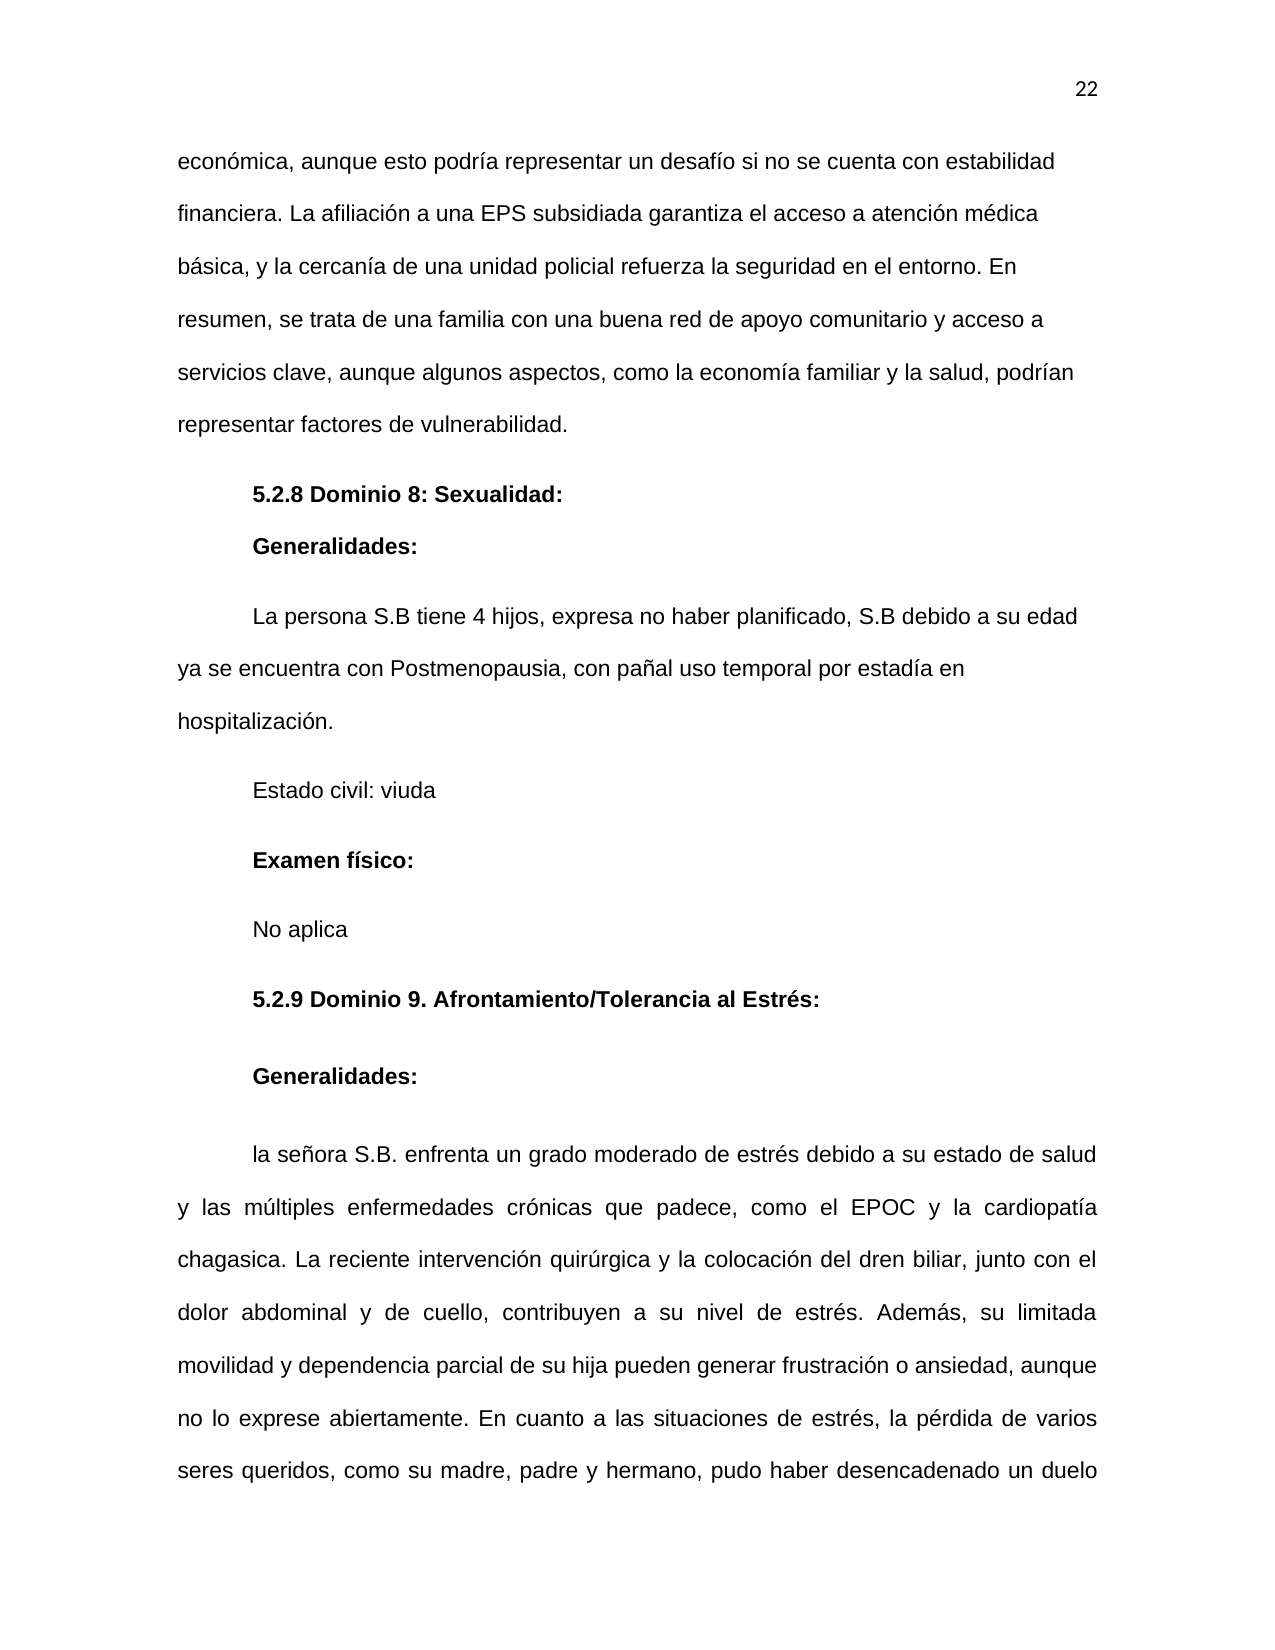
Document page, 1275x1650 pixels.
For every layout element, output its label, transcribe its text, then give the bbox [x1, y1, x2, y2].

text Generalidades: [177, 1063, 1098, 1089]
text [177, 1141, 1098, 1483]
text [177, 148, 1098, 437]
text No aplica [177, 916, 1098, 942]
text Estado civil: viuda [177, 777, 1098, 804]
subtitle 5.2.8 Dominio 8: Sexualidad: [177, 481, 1098, 507]
text La persona S.B tiene 4 hijos, expresa no haber planificado, S.B debido a su edad ya se encuentra con Postmenopausia, con pañal uso temporal por estadía en hospitalización. [177, 603, 1098, 734]
text Examen físico: [177, 847, 1098, 873]
subtitle 5.2.9 Dominio 9. Afrontamiento/Tolerancia al Estrés: [177, 986, 1098, 1012]
text Generalidades: [177, 533, 1098, 559]
